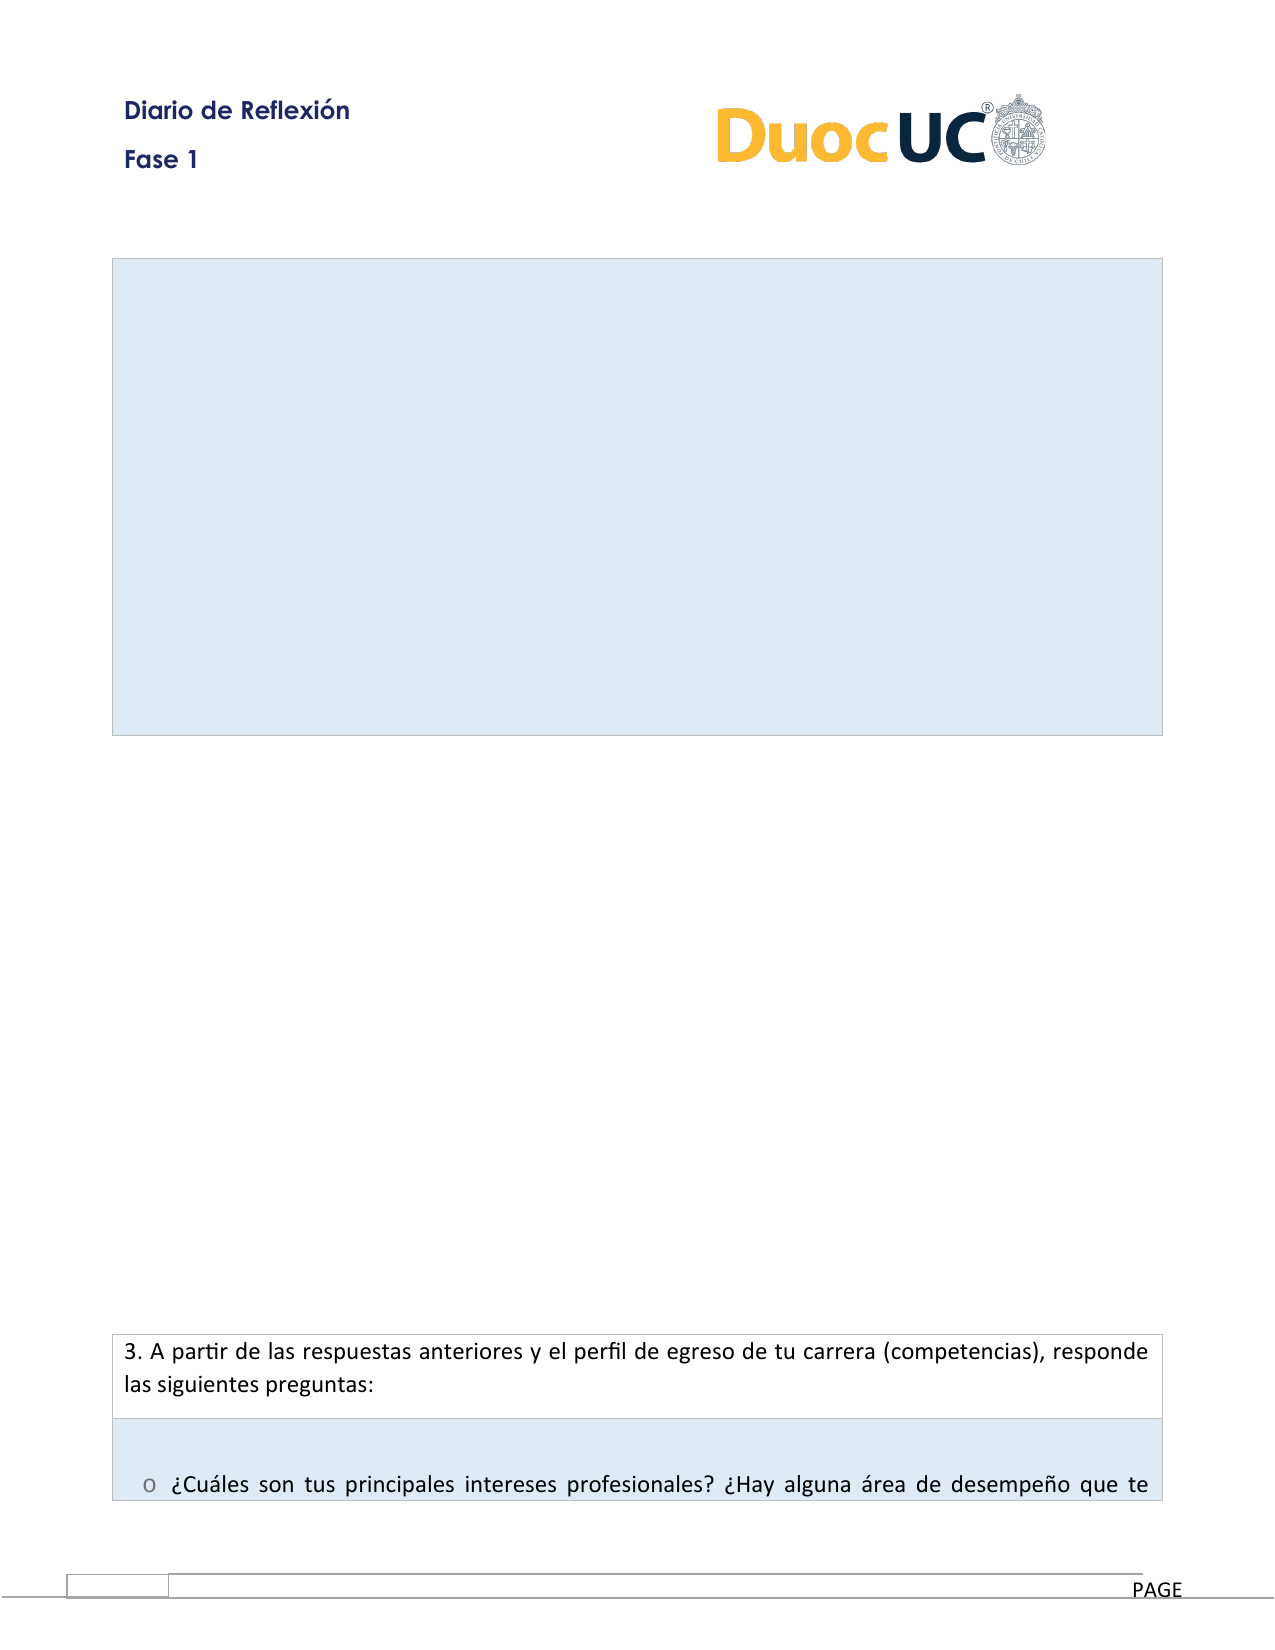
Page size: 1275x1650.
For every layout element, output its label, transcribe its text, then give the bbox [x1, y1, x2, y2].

table_header 3. A partir de las respuestas anteriores y el perfil de egreso de tu carrera (competencias), responde las siguientes preguntas: [113, 1335, 1162, 1418]
picture [717, 94, 1046, 165]
